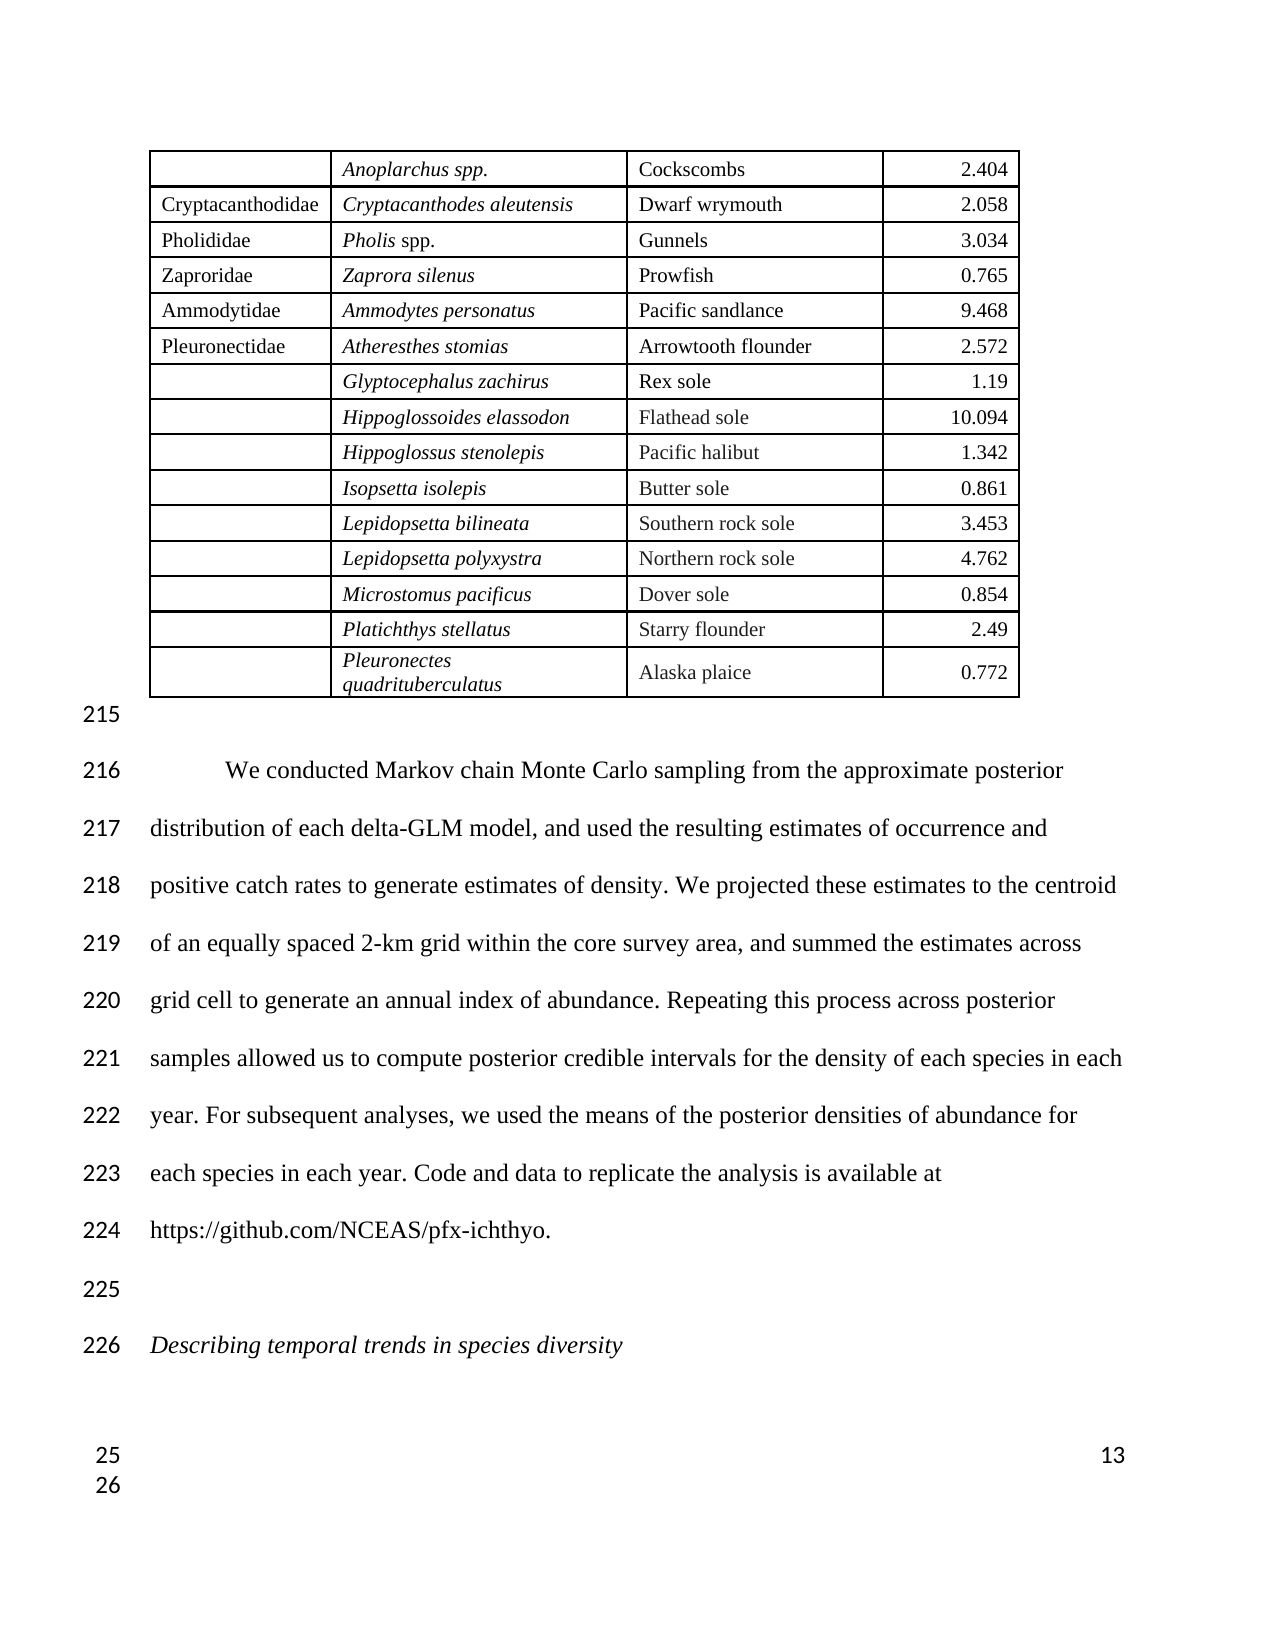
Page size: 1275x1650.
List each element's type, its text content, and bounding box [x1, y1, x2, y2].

table_cell Ammodytes personatus [332, 294, 626, 327]
table_cell Starry flounder [628, 613, 882, 646]
text We conducted Markov chain Monte Carlo sampling from the approximate posterior distribution of each delta-GLM model, and used the resulting estimates of occurrence and positive catch rates to generate estimates of density. We projected these estimates to the centroid of an equally spaced 2-km grid within the core survey area, and summed the estimates across grid cell to generate an annual index of abundance. Repeating this process across posterior samples allowed us to compute posterior credible intervals for the density of each species in each year. For subsequent analyses, we used the means of the posterior densities of abundance for each species in each year. Code and data to replicate the analysis is available at https://github.com/NCEAS/pfx-ichthyo. [150, 756, 1125, 1244]
table_cell Pleuronectes quadrituberculatus [332, 648, 626, 696]
table_cell Rex sole [628, 365, 882, 398]
table_cell Pholididae [151, 223, 330, 256]
table_cell [151, 435, 330, 469]
table_cell Pacific halibut [628, 435, 882, 469]
table_cell Butter sole [628, 471, 882, 504]
table_cell Arrowtooth flounder [628, 329, 882, 362]
table_cell Hippoglossoides elassodon [332, 400, 626, 433]
table_cell Microstomus pacificus [332, 577, 626, 610]
table_cell Platichthys stellatus [332, 613, 626, 646]
table_cell Lepidopsetta polyxystra [332, 542, 626, 575]
table_cell 1.342 [884, 435, 1018, 469]
table_cell [151, 506, 330, 539]
table_cell Alaska plaice [628, 648, 882, 696]
text Describing temporal trends in species diversity [150, 1331, 1125, 1359]
table_cell 2.404 [884, 152, 1018, 185]
table_cell Pholis spp. [332, 223, 626, 256]
table_cell Isopsetta isolepis [332, 471, 626, 504]
table_cell 2.49 [884, 613, 1018, 646]
table_cell 10.094 [884, 400, 1018, 433]
table_cell Anoplarchus spp. [332, 152, 626, 185]
table_cell Pleuronectidae [151, 329, 330, 362]
table_cell 3.453 [884, 506, 1018, 539]
table_cell Gunnels [628, 223, 882, 256]
table_cell Zaprora silenus [332, 258, 626, 292]
table_cell [151, 152, 330, 185]
table_cell Zaproridae [151, 258, 330, 292]
table_cell Southern rock sole [628, 506, 882, 539]
table_cell Pacific sandlance [628, 294, 882, 327]
table_cell Cryptacanthodidae [151, 188, 330, 221]
table_cell 1.19 [884, 365, 1018, 398]
table_cell Dover sole [628, 577, 882, 610]
table_cell Cryptacanthodes aleutensis [332, 188, 626, 221]
table_cell Flathead sole [628, 400, 882, 433]
table_cell Lepidopsetta bilineata [332, 506, 626, 539]
table_cell 3.034 [884, 223, 1018, 256]
table_cell [151, 400, 330, 433]
table_cell [151, 542, 330, 575]
table_cell Ammodytidae [151, 294, 330, 327]
table_cell 4.762 [884, 542, 1018, 575]
table_cell Cockscombs [628, 152, 882, 185]
table_cell Dwarf wrymouth [628, 188, 882, 221]
table_cell Northern rock sole [628, 542, 882, 575]
table_cell 9.468 [884, 294, 1018, 327]
table_cell 0.765 [884, 258, 1018, 292]
table_cell 0.772 [884, 648, 1018, 696]
table_cell 2.572 [884, 329, 1018, 362]
table_cell 0.861 [884, 471, 1018, 504]
table_cell Hippoglossus stenolepis [332, 435, 626, 469]
table_cell 2.058 [884, 188, 1018, 221]
table_cell Glyptocephalus zachirus [332, 365, 626, 398]
table_cell [151, 577, 330, 610]
table_cell [151, 365, 330, 398]
table_cell [151, 648, 330, 696]
table_cell Prowfish [628, 258, 882, 292]
table_cell [151, 471, 330, 504]
table_cell Atheresthes stomias [332, 329, 626, 362]
table_cell [151, 613, 330, 646]
table_cell 0.854 [884, 577, 1018, 610]
